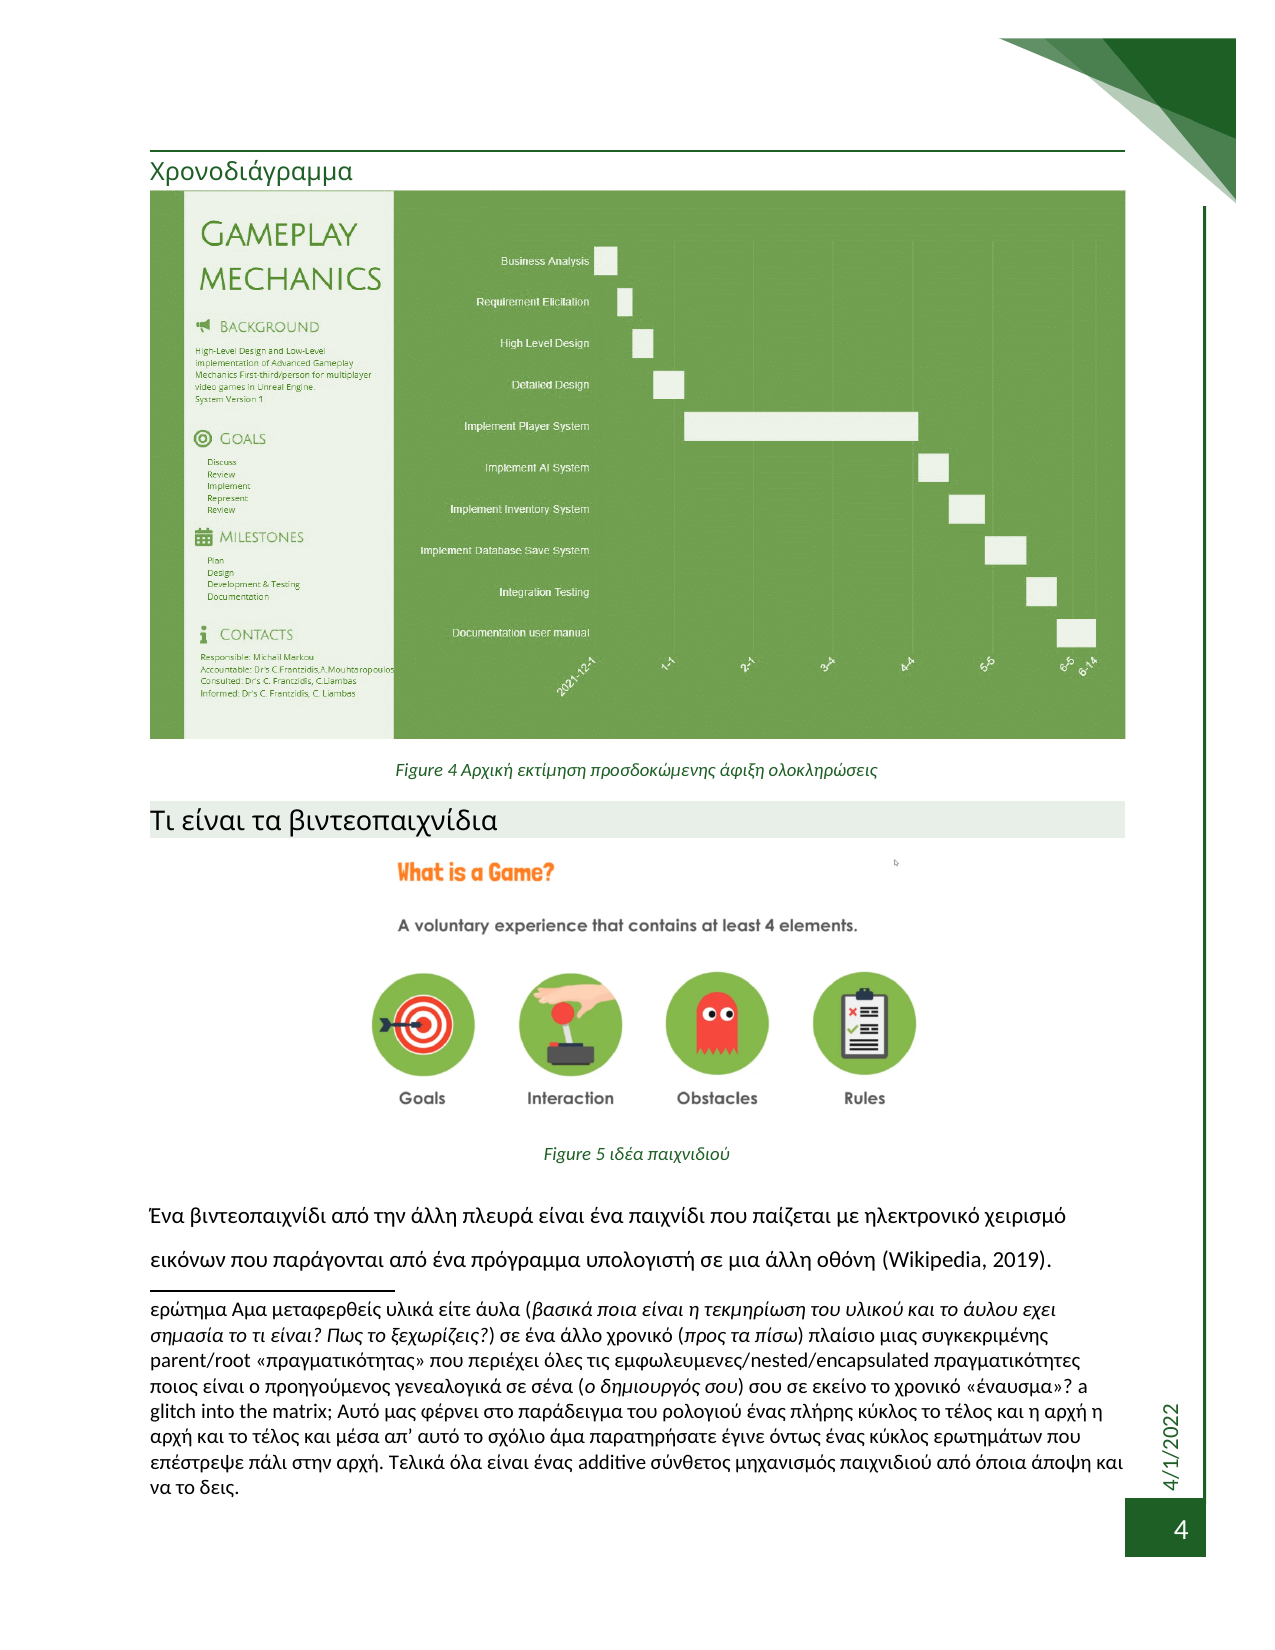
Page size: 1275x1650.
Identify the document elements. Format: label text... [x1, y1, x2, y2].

subtitle Χρονοδιάγραμμα [150, 152, 1125, 188]
text Figure 6 ιδέα παιχνιδιού [150, 1142, 1125, 1164]
subtitle Τι είναι τα βιντεοπαιχνίδια [150, 801, 1125, 838]
picture [352, 841, 923, 1123]
text Figure 5 Αρχική εκτίμηση προσδοκώμενης άφιξη ολοκληρώσεις [150, 758, 1125, 781]
text Ένα βιντεοπαιχνίδι από την άλλη πλευρά είναι ένα παιχνίδι που παίζεται με ηλεκτρονικό χειρισμό εικόνων που παράγονται από ένα πρόγραμμα υπολογιστή σε μια άλλη οθόνη . [150, 1185, 1125, 1273]
picture [997, 38, 1236, 204]
